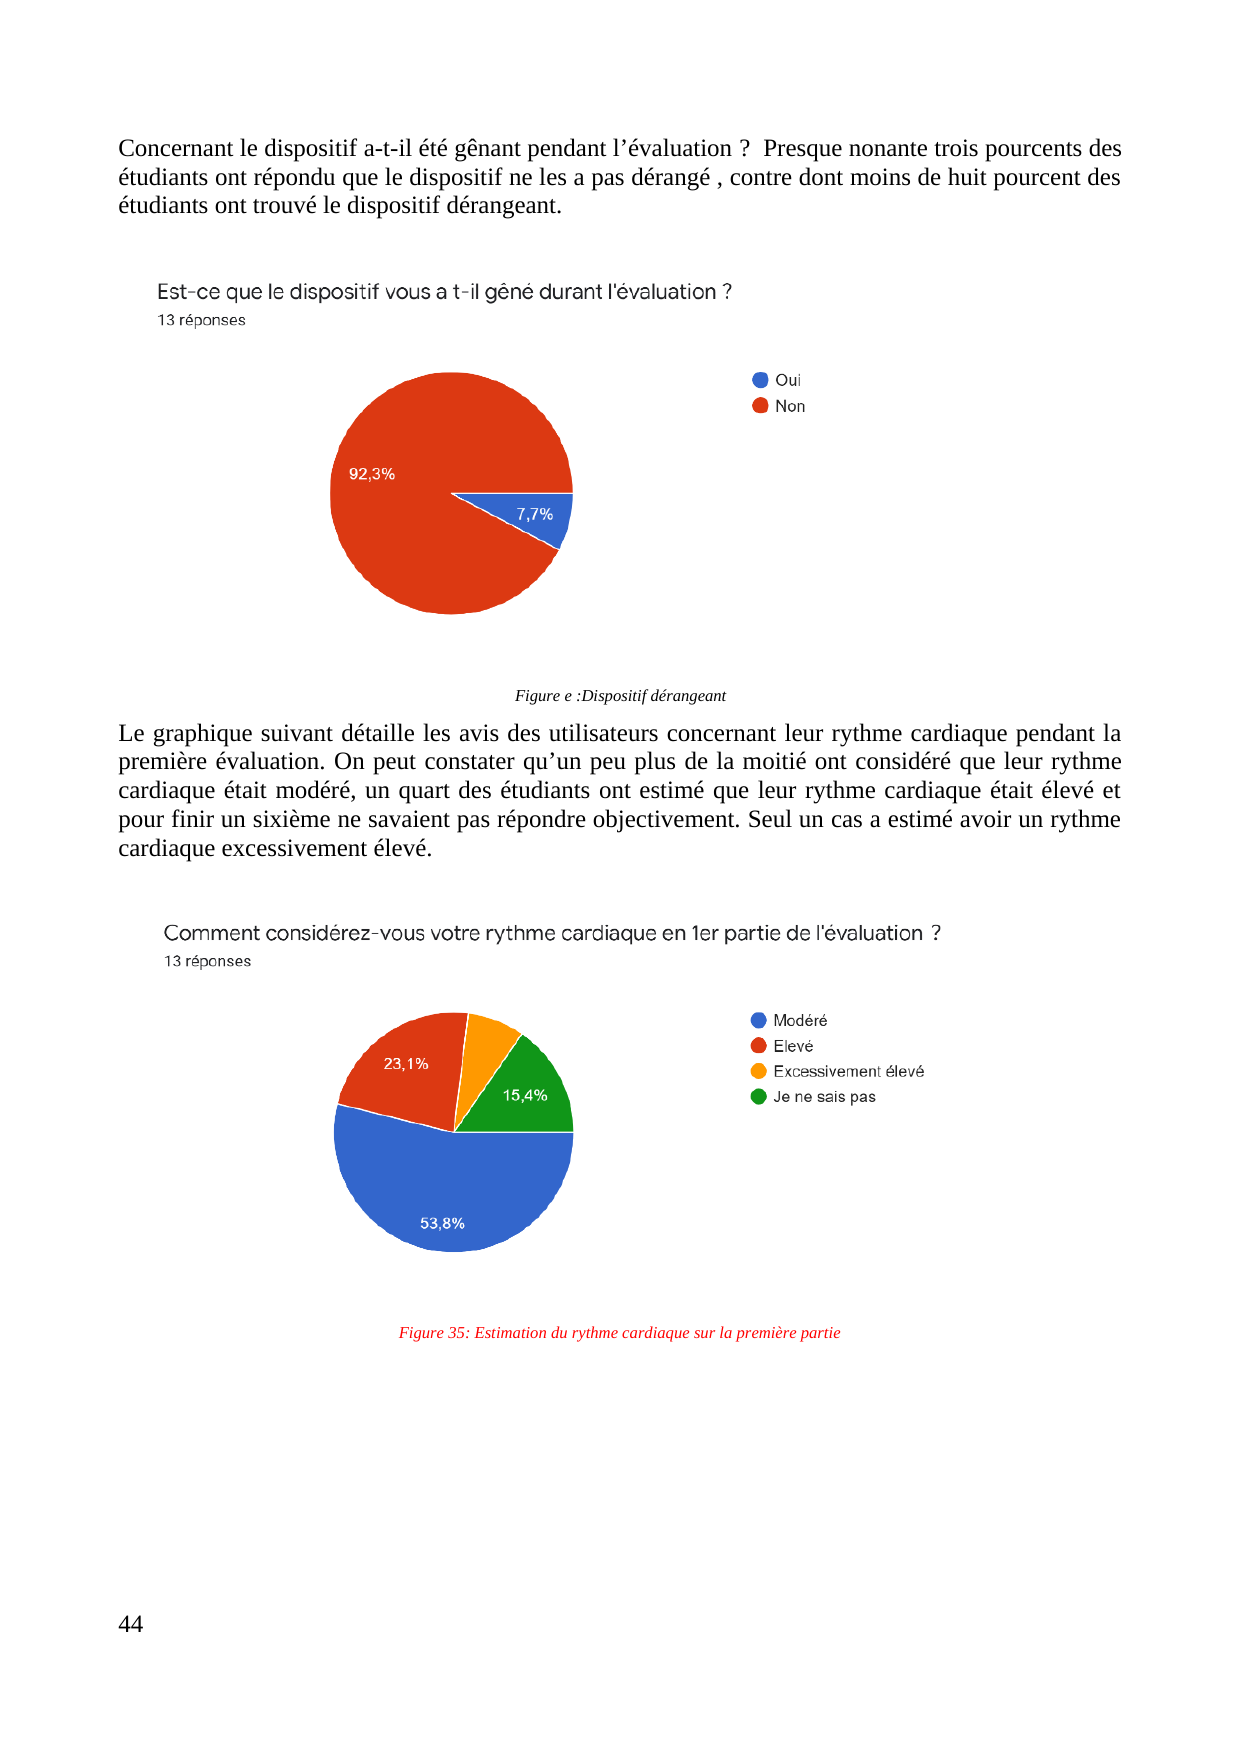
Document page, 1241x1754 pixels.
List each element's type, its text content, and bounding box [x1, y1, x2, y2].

text Figure 35: Estimation du rythme cardiaque sur la première partie [118, 1323, 1123, 1342]
text Figure e :Dispositif dérangeant [118, 686, 1123, 705]
text Le graphique suivant détaille les avis des utilisateurs concernant leur rythme cardiaque pendant la première évaluation. On peut constater qu’un peu plus de la moitié ont considéré que leur rythme cardiaque était modéré, un quart des étudiants ont estimé que leur rythme cardiaque était élevé et pour finir un sixième ne savaient pas répondre objectivement. Seul un cas a estimé avoir un rythme cardiaque excessivement élevé. [118, 718, 1123, 861]
picture [131, 886, 1110, 1298]
text Concernant le dispositif a-t-il été gênant pendant l’évaluation ? Presque nonante trois pourcents des étudiants ont répondu que le dispositif ne les a pas dérangé , contre dont moins de huit pourcent des étudiants ont trouvé le dispositif dérangeant. [118, 133, 1123, 219]
picture [125, 244, 1117, 661]
